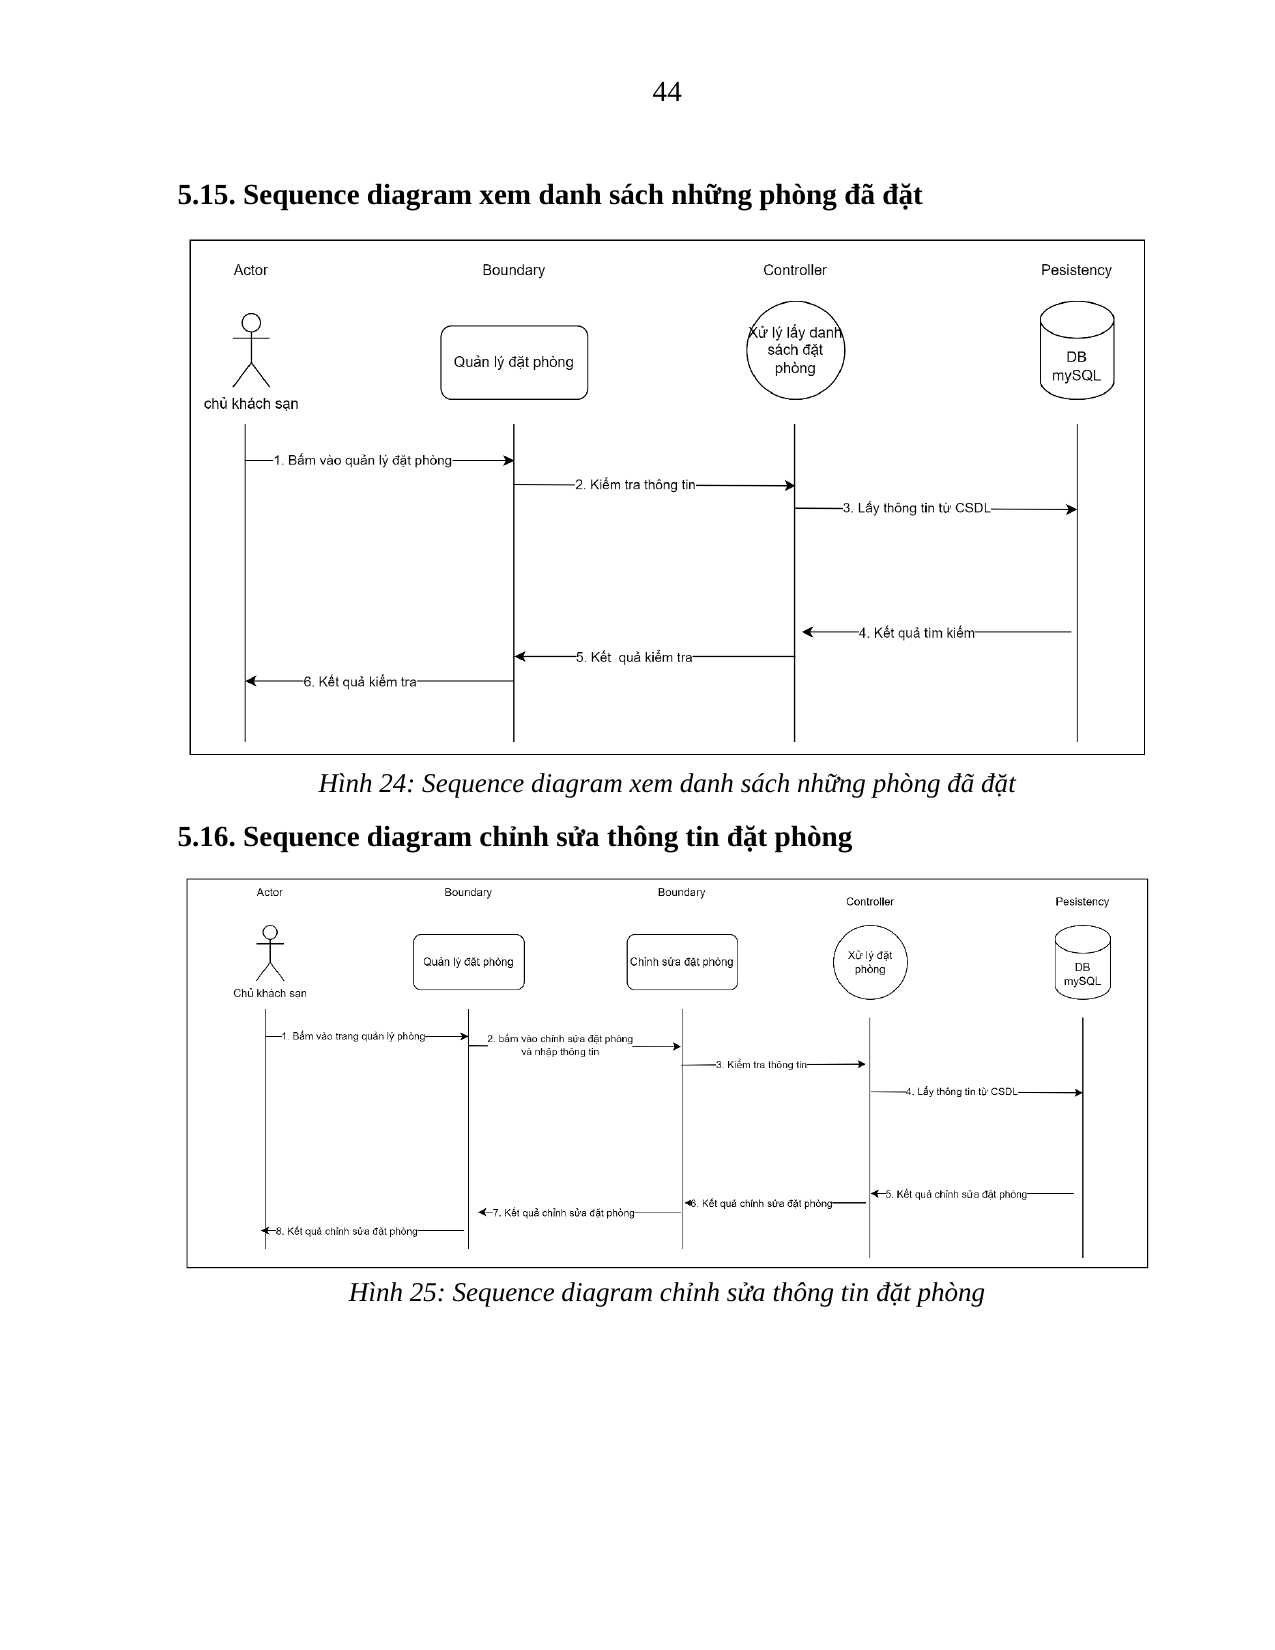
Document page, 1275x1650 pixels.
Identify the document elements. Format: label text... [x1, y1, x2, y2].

text Hình 24: Sequence diagram xem danh sách những phòng đã đặt [177, 767, 1157, 798]
subtitle 5.16. Sequence diagram chỉnh sửa thông tin đặt phòng [177, 819, 1157, 852]
picture [177, 227, 1157, 767]
text Hình 25: Sequence diagram chỉnh sửa thông tin đặt phòng [177, 1277, 1157, 1307]
picture [177, 869, 1157, 1277]
subtitle 5.15. Sequence diagram xem danh sách những phòng đã đặt [177, 177, 1157, 211]
